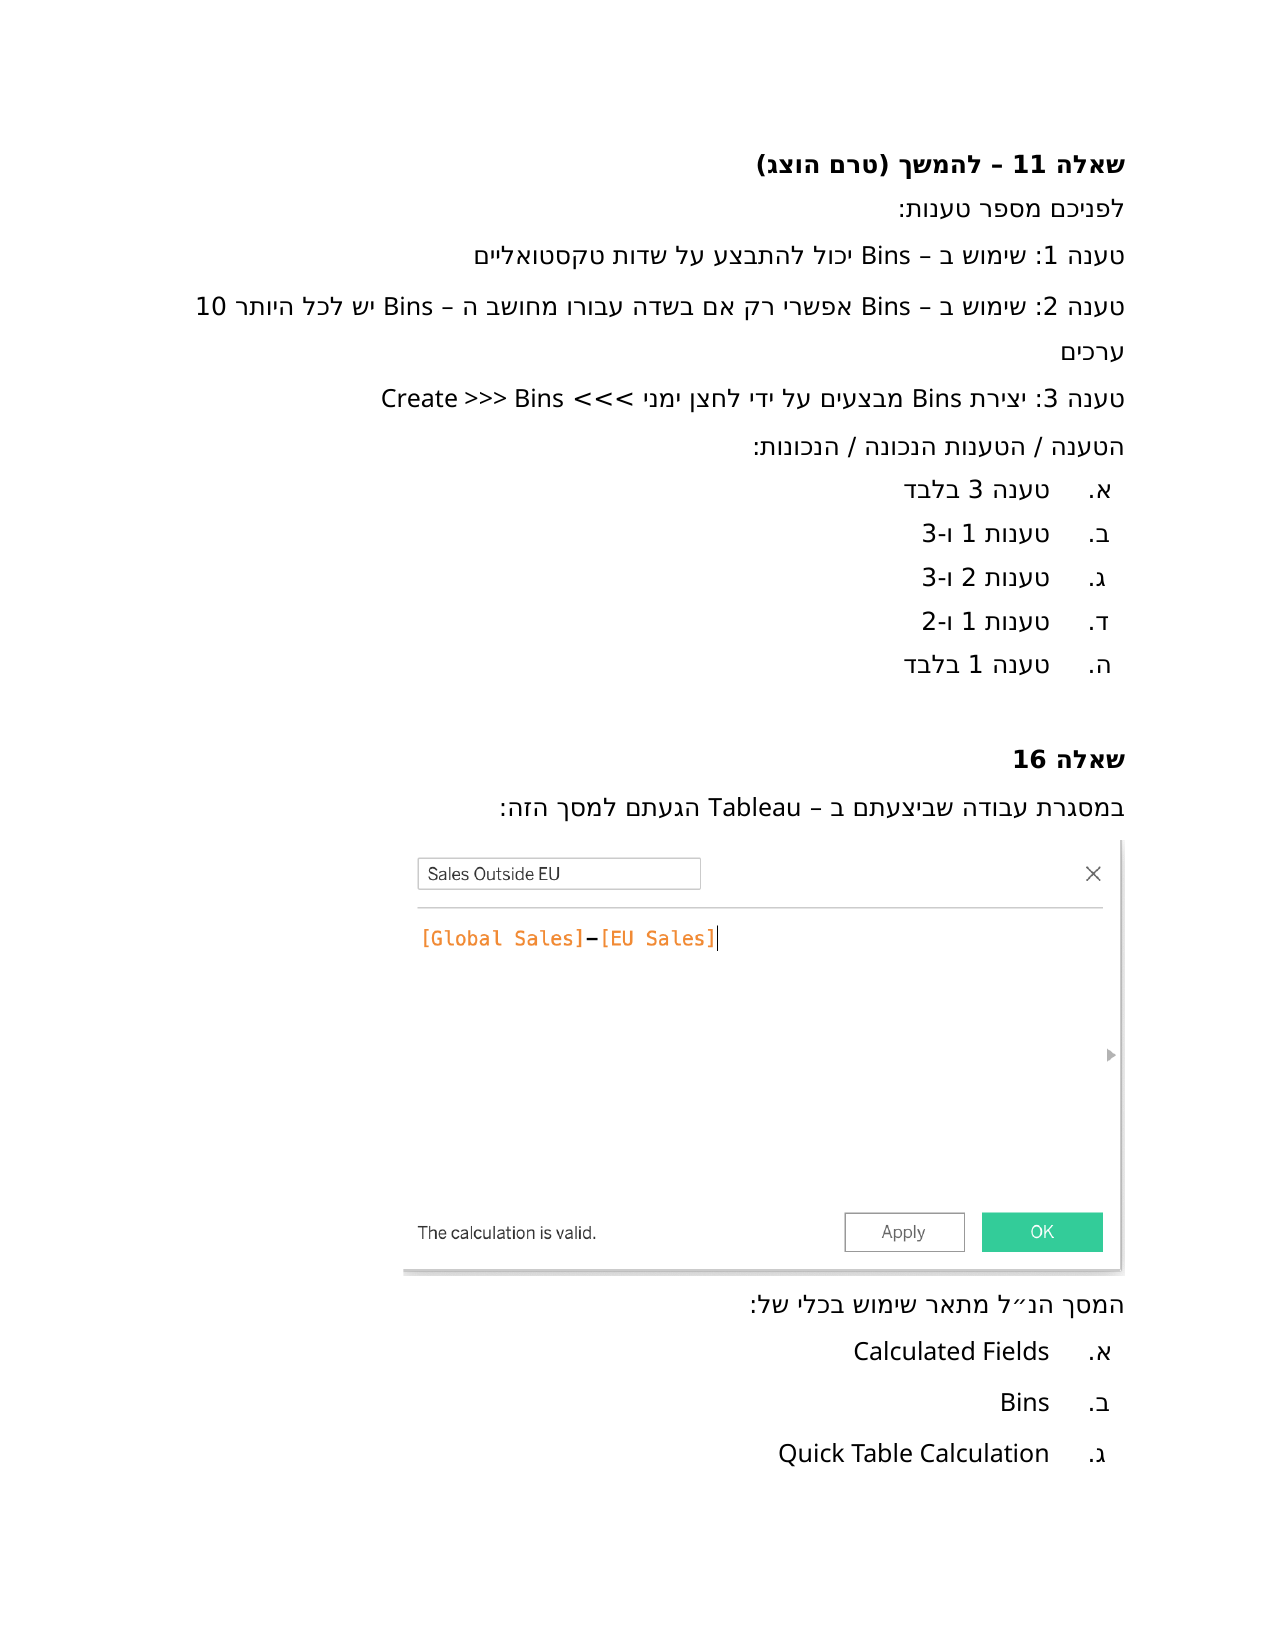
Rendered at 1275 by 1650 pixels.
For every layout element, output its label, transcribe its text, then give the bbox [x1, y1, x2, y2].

picture [403, 840, 1125, 1276]
list טענות 2 ו-3 [150, 563, 1087, 592]
list טענה 3 בלבד [150, 476, 1087, 505]
text טענה 1: שימוש ב – Bins יכול להתבצע על שדות טקסטואליים [150, 237, 1125, 272]
text לפניכם מספר טענות: [150, 194, 1125, 223]
text טענה 3: יצירת Bins מבצעים על ידי לחצן ימני >>> Create >>> Bins [150, 381, 1125, 415]
list טענות 1 ו-2 [150, 607, 1087, 636]
list טענה 1 בלבד [150, 651, 1087, 680]
text טענה 2: שימוש ב – Bins אפשרי רק אם בשדה עבורו מחושב ה – Bins יש לכל היותר 10 ערכים [150, 288, 1125, 366]
list Quick Table Calculation [150, 1436, 1087, 1470]
text שאלה 11 – להמשך (טרם הוצג) [150, 150, 1125, 179]
text המסך הנ״ל מתאר שימוש בכלי של: [150, 1290, 1125, 1319]
list Calculated Fields [150, 1333, 1087, 1368]
list טענות 1 ו-3 [150, 519, 1087, 549]
text שאלה 16 [150, 746, 1125, 775]
list Bins [150, 1384, 1087, 1419]
text במסגרת עבודה שביצעתם ב – Tableau הגעתם למסך הזה: [150, 789, 1125, 823]
text הטענה / הטענות הנכונה / הנכונות: [150, 432, 1125, 461]
